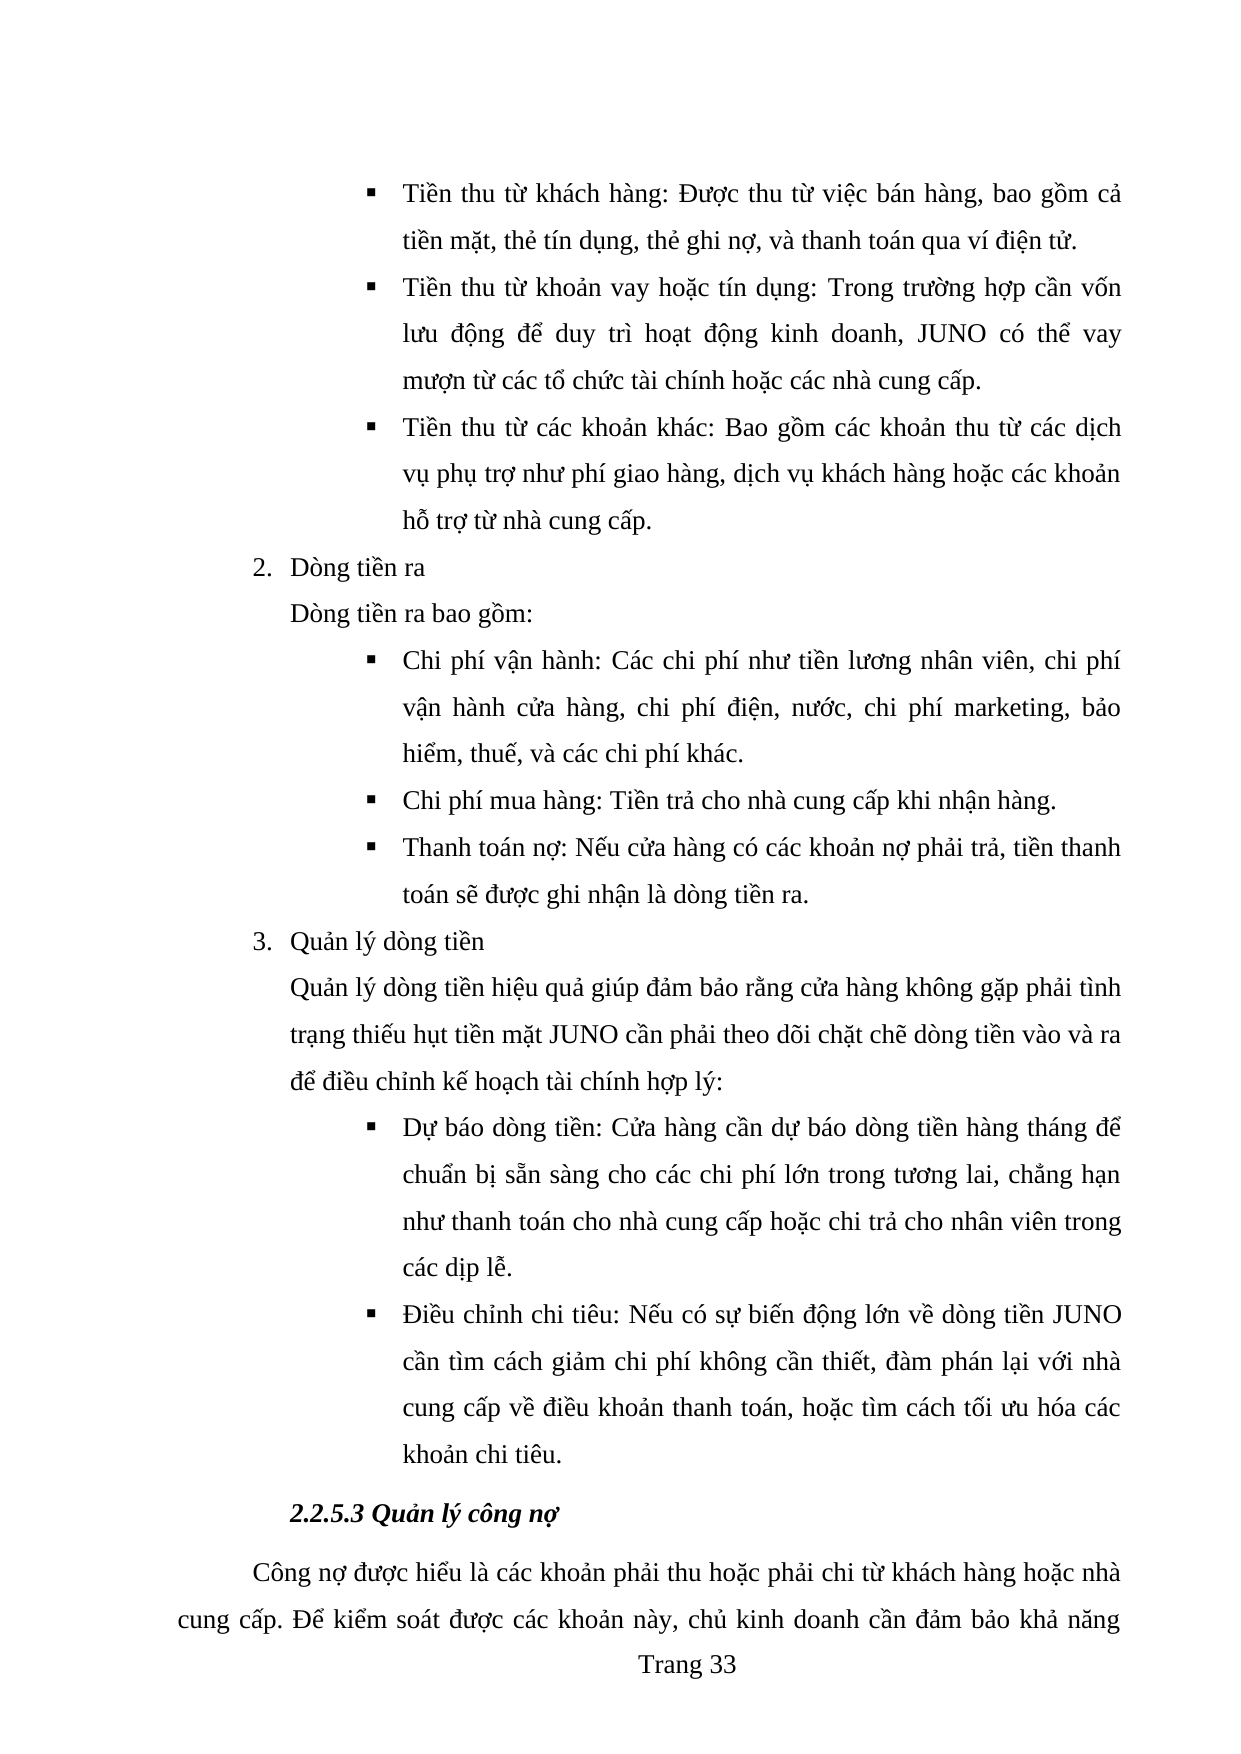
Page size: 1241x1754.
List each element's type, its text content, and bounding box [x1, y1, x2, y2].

list Dự báo dòng tiền: Cửa hàng cần dự báo dòng tiền hàng tháng để chuẩn bị sẵn sàng cho các chi phí lớn trong tương lai, chẳng hạn như thanh toán cho nhà cung cấp hoặc chi trả cho nhân viên trong các dịp lễ. [365, 1111, 1122, 1282]
list Thanh toán nợ: Nếu cửa hàng có các khoản nợ phải trả, tiền thanh toán sẽ được ghi nhận là dòng tiền ra. [365, 831, 1122, 909]
list Quản lý dòng tiền hiệu quả giúp đảm bảo rằng cửa hàng không gặp phải tình trạng thiếu hụt tiền mặt JUNO cần phải theo dõi chặt chẽ dòng tiền vào và ra để điều chỉnh kế hoạch tài chính hợp lý: [290, 971, 1122, 1096]
list Tiền thu từ các khoản khác: Bao gồm các khoản thu từ các dịch vụ phụ trợ như phí giao hàng, dịch vụ khách hàng hoặc các khoản hỗ trợ từ nhà cung cấp. [365, 411, 1122, 535]
list Điều chỉnh chi tiêu: Nếu có sự biến động lớn về dòng tiền JUNO cần tìm cách giảm chi phí không cần thiết, đàm phán lại với nhà cung cấp về điều khoản thanh toán, hoặc tìm cách tối ưu hóa các khoản chi tiêu. [365, 1298, 1122, 1469]
list Chi phí vận hành: Các chi phí như tiền lương nhân viên, chi phí vận hành cửa hàng, chi phí điện, nước, chi phí marketing, bảo hiểm, thuế, và các chi phí khác. [365, 644, 1122, 769]
subtitle Quản lý công nợ [290, 1497, 1122, 1528]
list Dòng tiền ra [252, 551, 1122, 582]
list Chi phí mua hàng: Tiền trả cho nhà cung cấp khi nhận hàng. [365, 784, 1122, 816]
list Tiền thu từ khách hàng: Được thu từ việc bán hàng, bao gồm cả tiền mặt, thẻ tín dụng, thẻ ghi nợ, và thanh toán qua ví điện tử. [365, 177, 1122, 255]
list Dòng tiền ra bao gồm: [290, 597, 1122, 629]
list Quản lý dòng tiền [252, 924, 1122, 956]
list Tiền thu từ khoản vay hoặc tín dụng: Trong trường hợp cần vốn lưu động để duy trì hoạt động kinh doanh, JUNO có thể vay mượn từ các tổ chức tài chính hoặc các nhà cung cấp. [365, 271, 1122, 395]
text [177, 1556, 1122, 1634]
